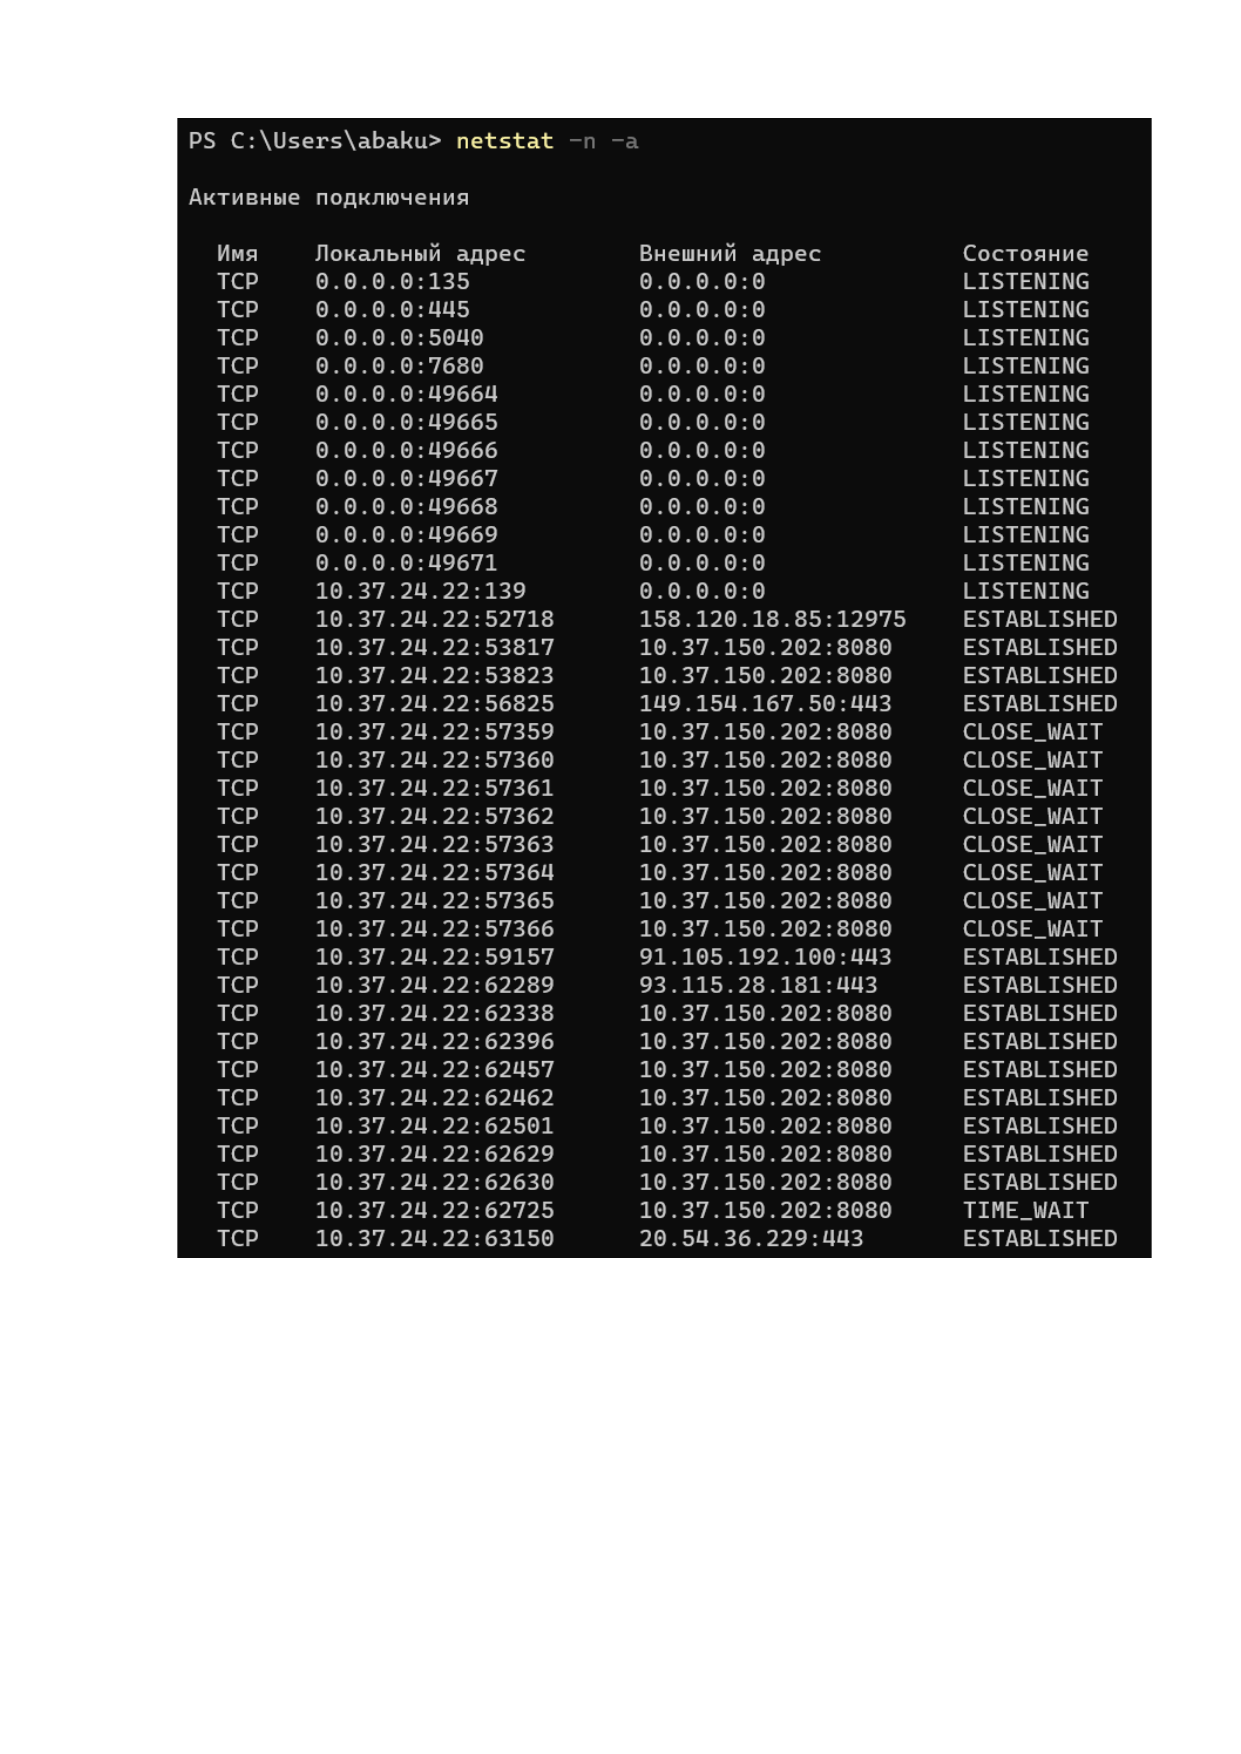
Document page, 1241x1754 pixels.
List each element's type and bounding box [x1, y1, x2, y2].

picture [177, 118, 1152, 1258]
